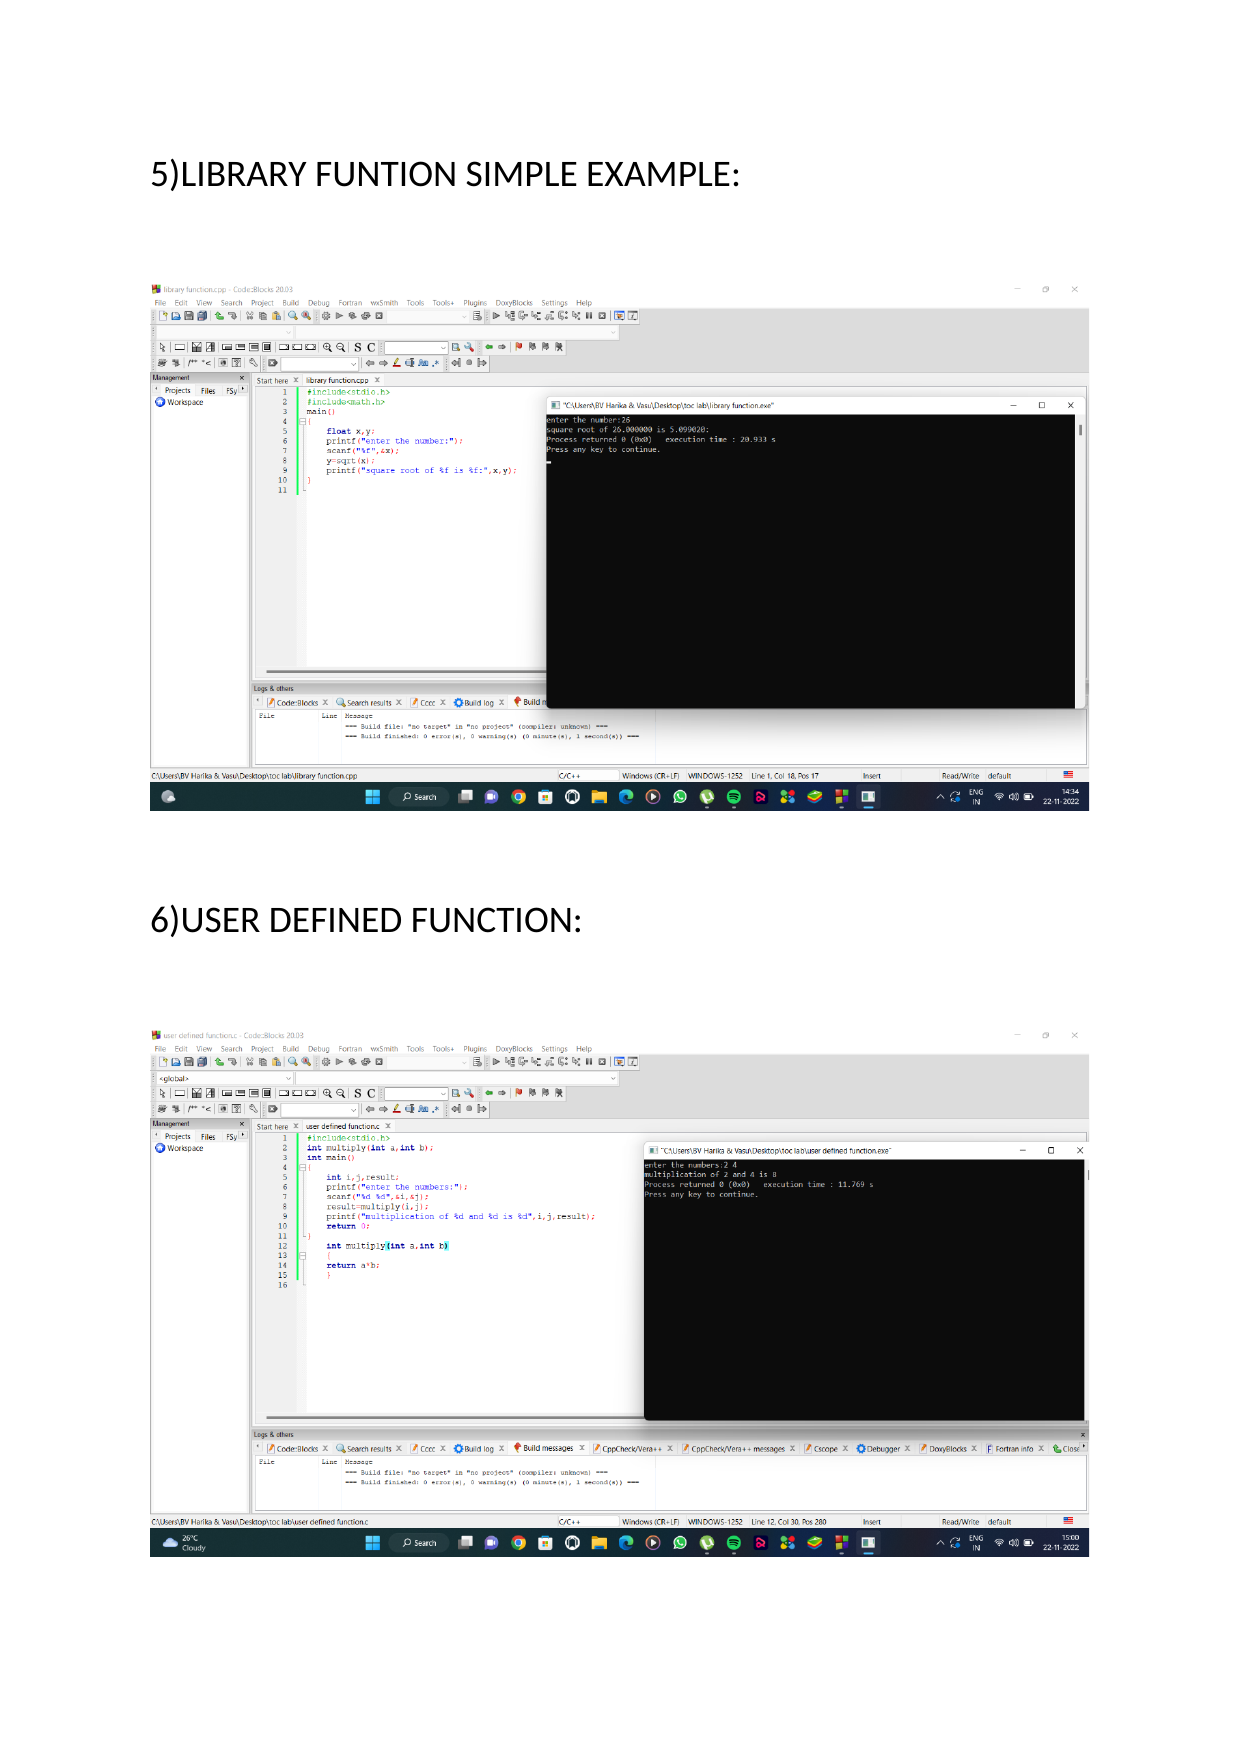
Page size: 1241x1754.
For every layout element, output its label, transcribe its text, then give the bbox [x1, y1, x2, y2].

text 5)LIBRARY FUNTION SIMPLE EXAMPLE: [150, 150, 1090, 196]
picture [150, 282, 1090, 811]
picture [150, 1028, 1090, 1557]
text 6)USER DEFINED FUNCTION: [150, 896, 1090, 942]
